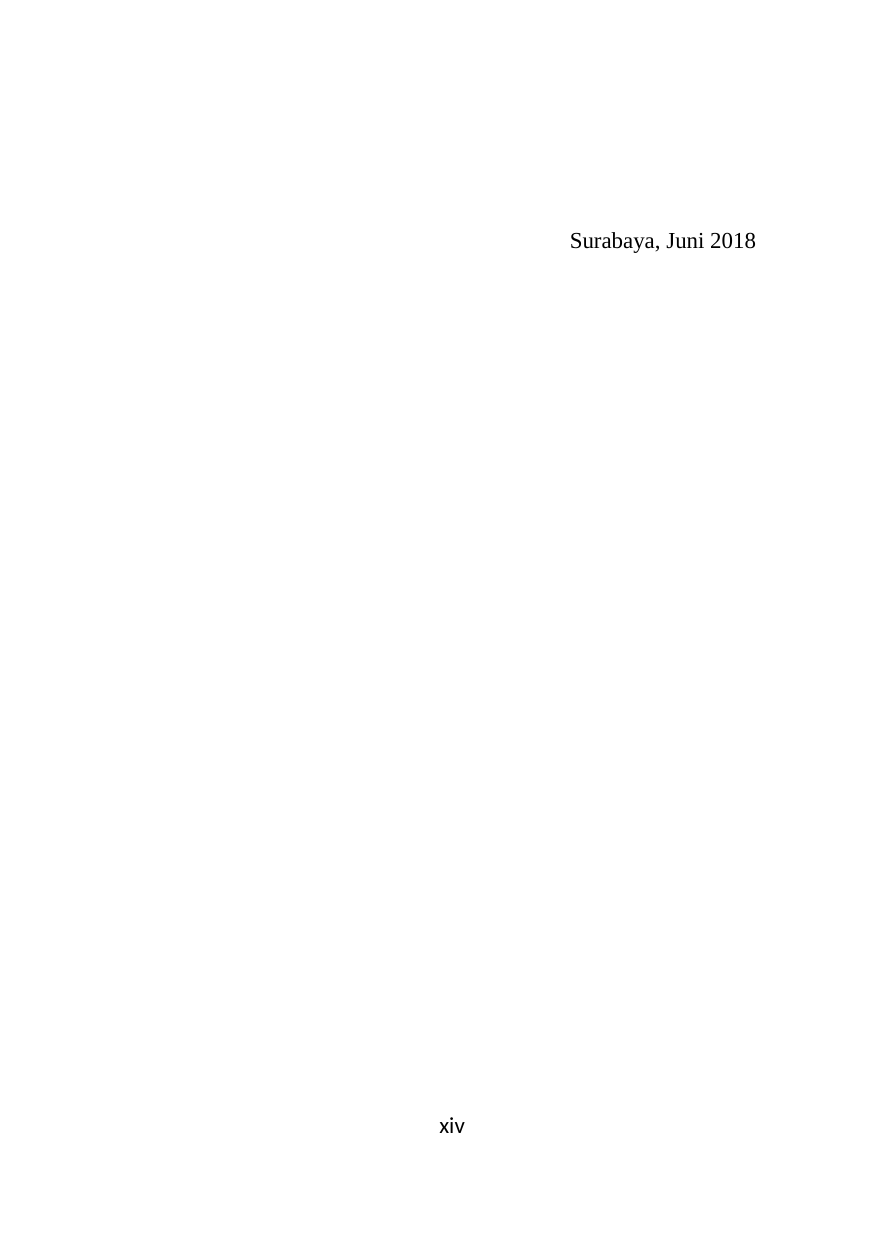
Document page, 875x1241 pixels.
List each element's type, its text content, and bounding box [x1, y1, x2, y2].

text Surabaya, Juni 2018 [148, 227, 756, 253]
